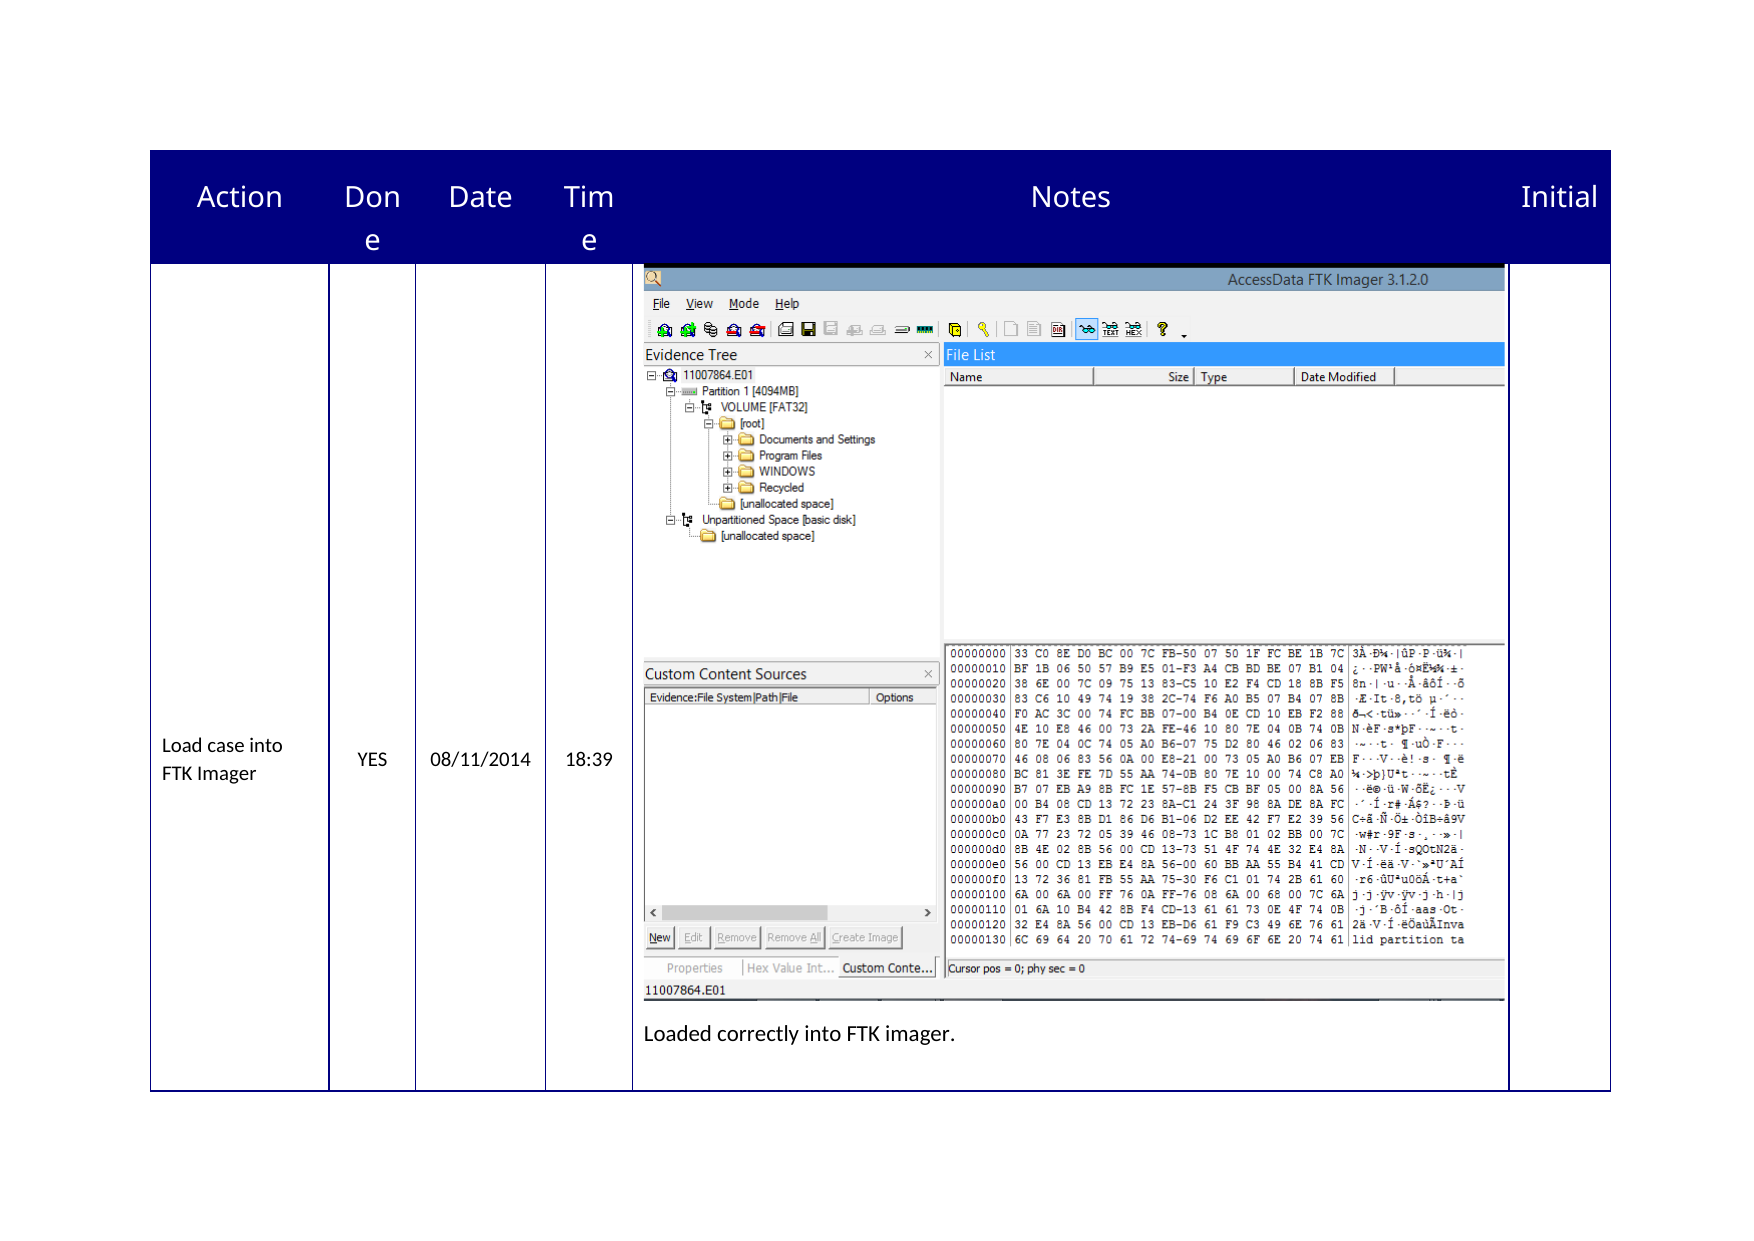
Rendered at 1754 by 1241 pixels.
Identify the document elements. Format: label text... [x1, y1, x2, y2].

table_cell Loaded correctly into FTK imager. [633, 264, 1508, 1090]
table_header Initial [1510, 152, 1610, 262]
table_header Time [546, 152, 632, 262]
table_header Done [330, 152, 415, 262]
table_header Notes [633, 152, 1508, 262]
table_header Date [416, 152, 545, 262]
picture [643, 263, 1505, 1001]
table_cell 18:39 [546, 264, 632, 1090]
table_cell YES [330, 264, 415, 1090]
table_cell Load case into FTK Imager [151, 264, 328, 1090]
table_cell 08/11/2014 [416, 264, 545, 1090]
table_header Action [151, 152, 328, 262]
table_cell [1510, 264, 1610, 1090]
